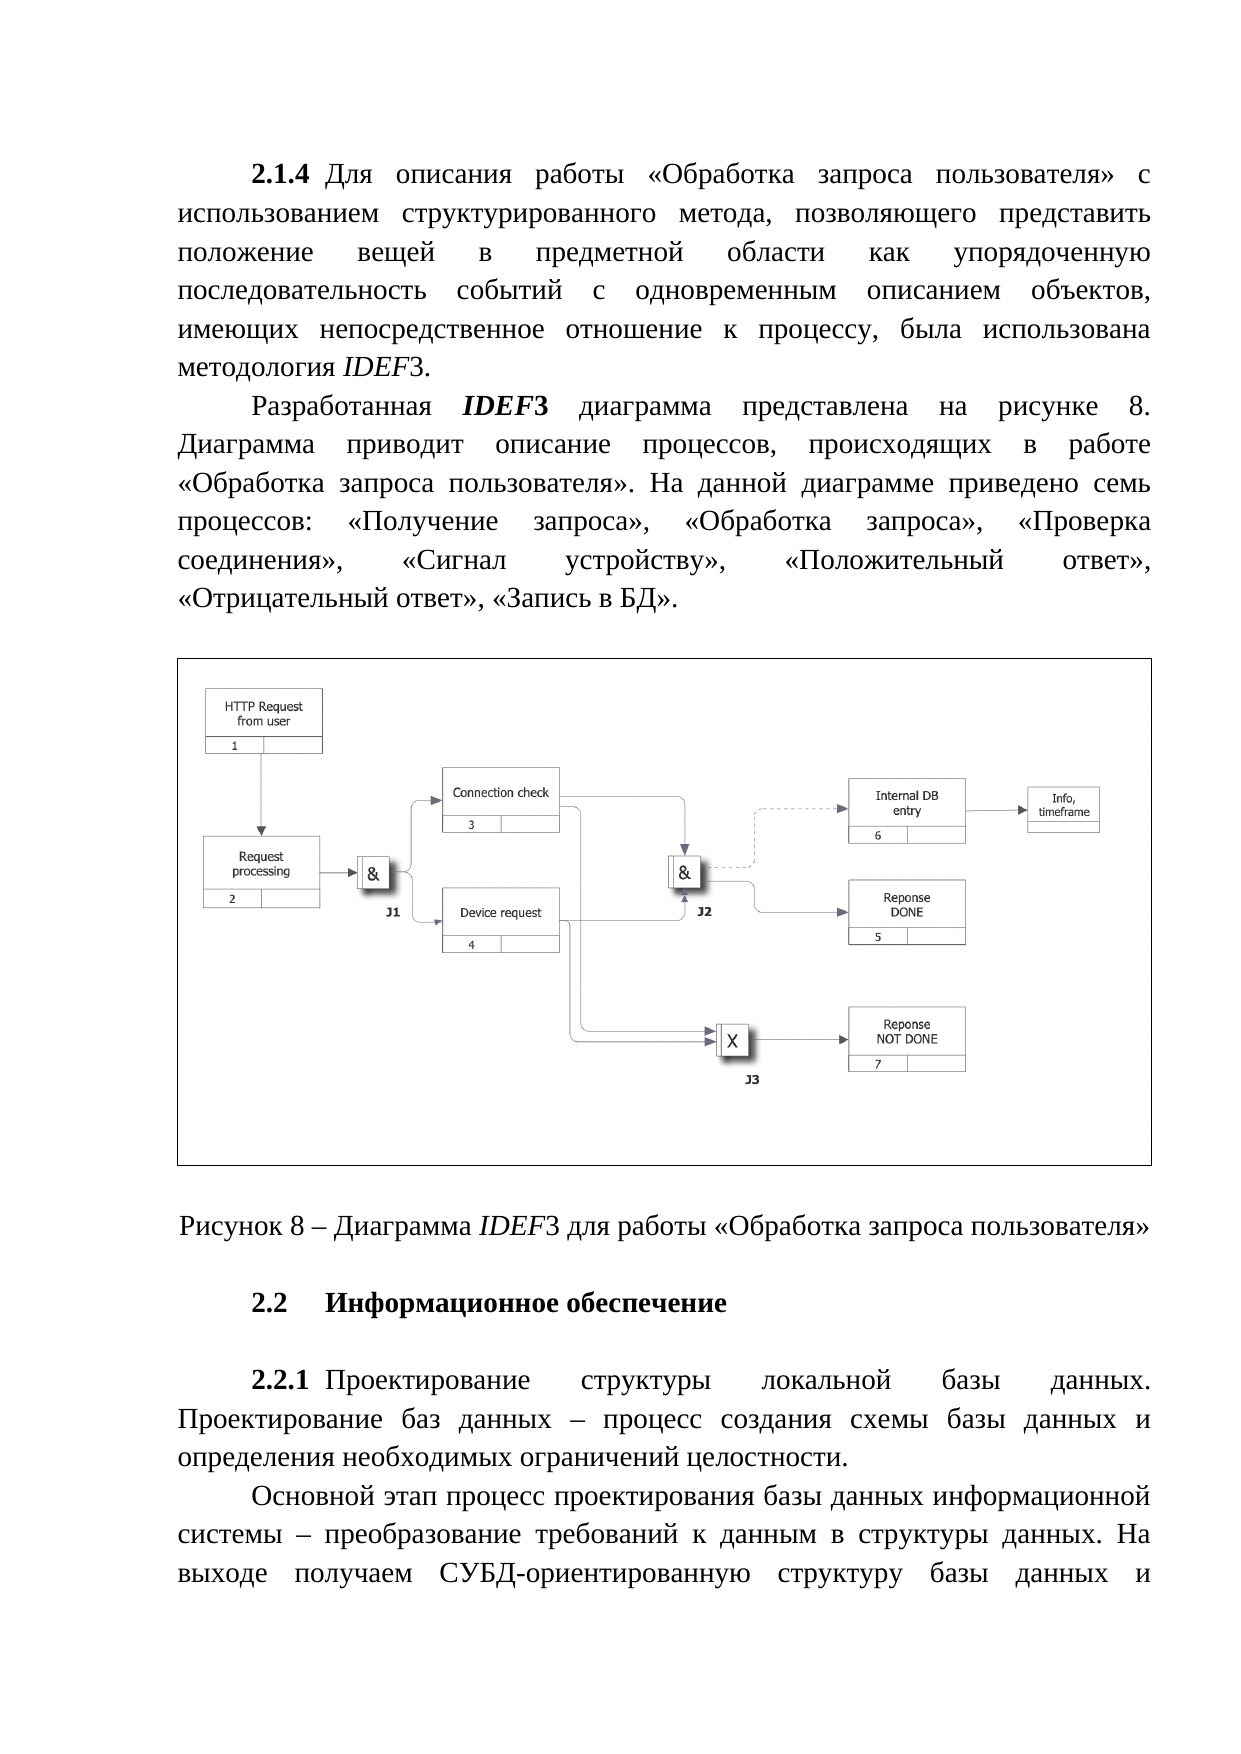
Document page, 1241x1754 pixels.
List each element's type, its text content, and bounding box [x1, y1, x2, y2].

picture [178, 659, 1151, 1165]
text Для описания работы «Обработка запроса пользователя» с использованием структурированного метода, позволяющего представить положение вещей в предметной области как упорядоченную последовательность событий с одновременным описанием объектов, имеющих непосредственное отношение к процессу, была использована методология IDEF3. [177, 157, 1152, 383]
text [177, 1478, 1152, 1589]
text Разработанная IDEF3 диаграмма представлена на рисунке 8. Диаграмма приводит описание процессов, происходящих в работе «Обработка запроса пользователя». На данной диаграмме приведено семь процессов: «Получение запроса», «Обработка запроса», «Проверка соединения», «Сигнал устройству», «Положительный ответ», «Отрицательный ответ», «Запись в БД». [177, 388, 1152, 614]
text Информационное обеспечение [177, 1285, 1152, 1319]
text 2.2.1 Проектирование структуры локальной базы данных. Проектирование баз данных – процесс создания схемы базы данных и определения необходимых ограничений целостности. [177, 1362, 1152, 1473]
text Рисунок 8 – Диаграмма IDEF3 для работы «Обработка запроса пользователя» [177, 1208, 1152, 1242]
